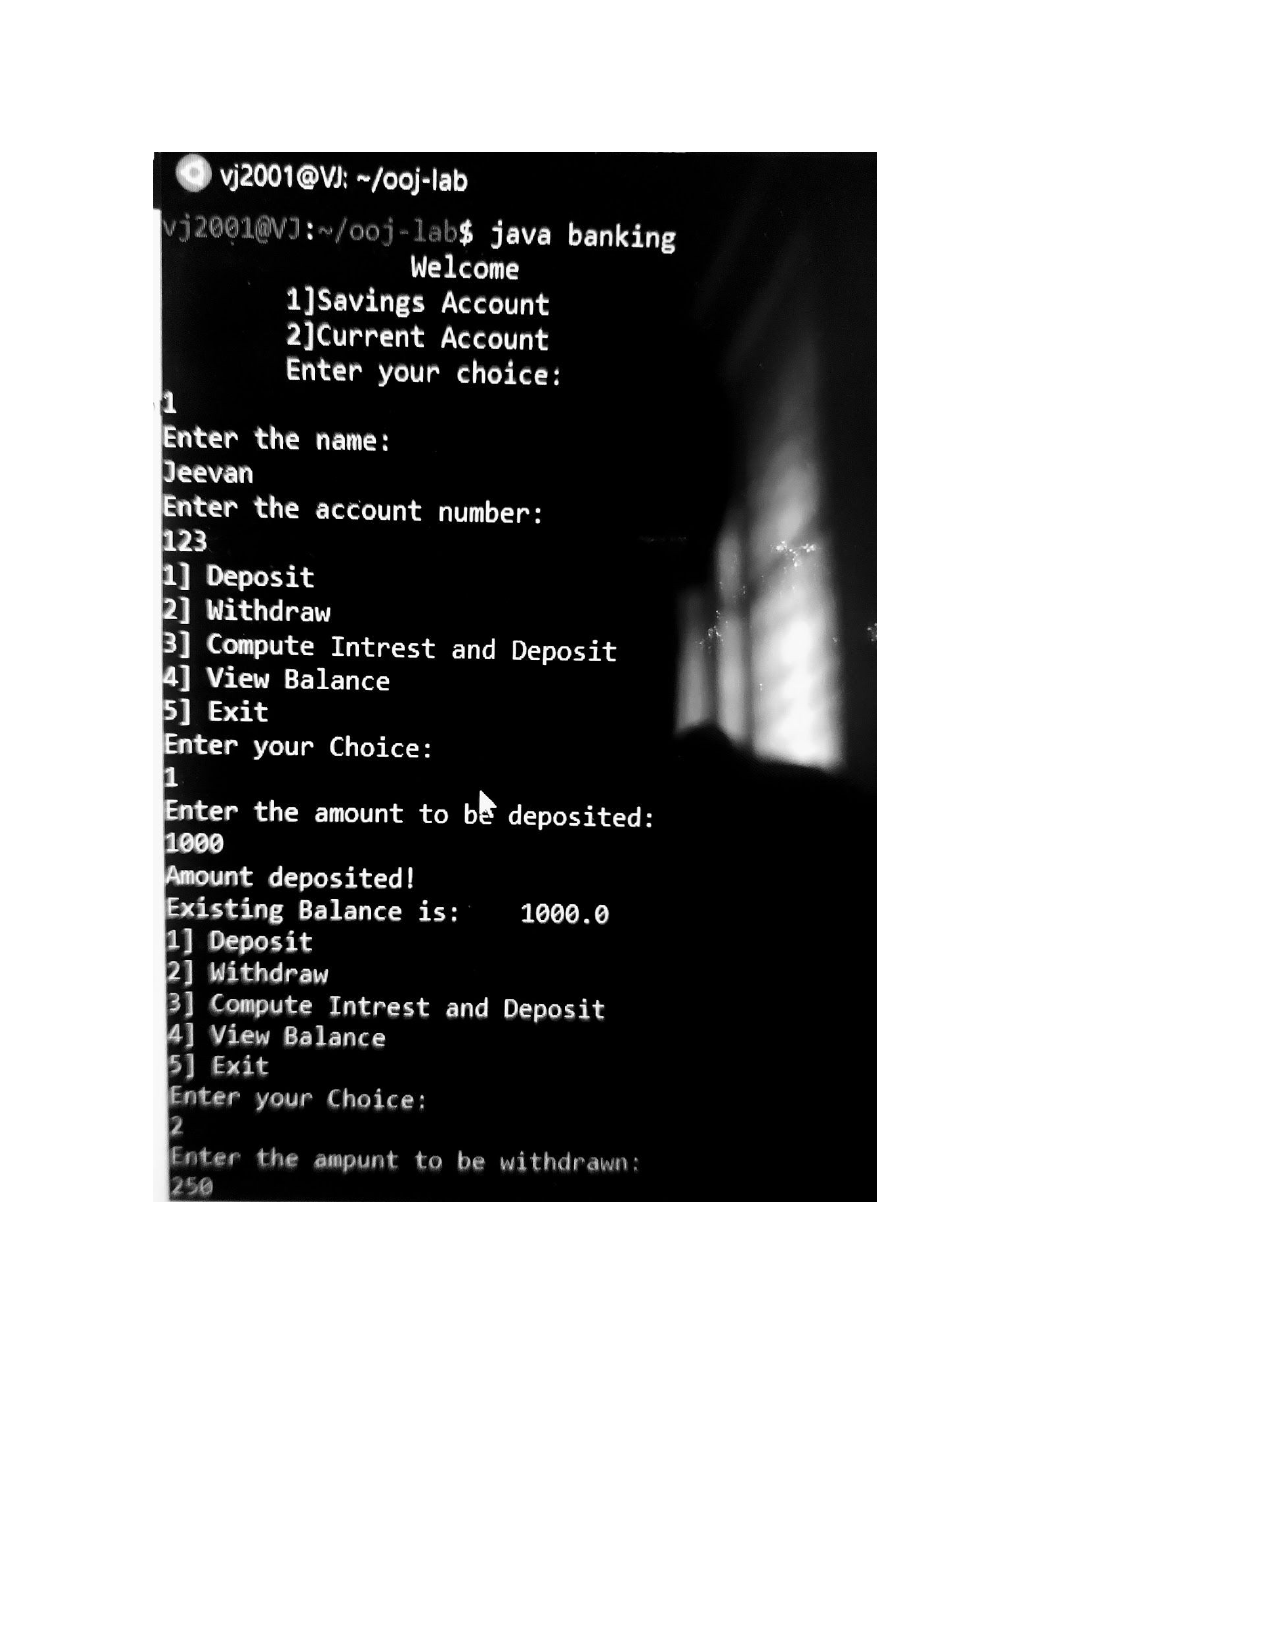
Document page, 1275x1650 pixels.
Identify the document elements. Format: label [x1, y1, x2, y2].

picture [153, 152, 877, 1202]
